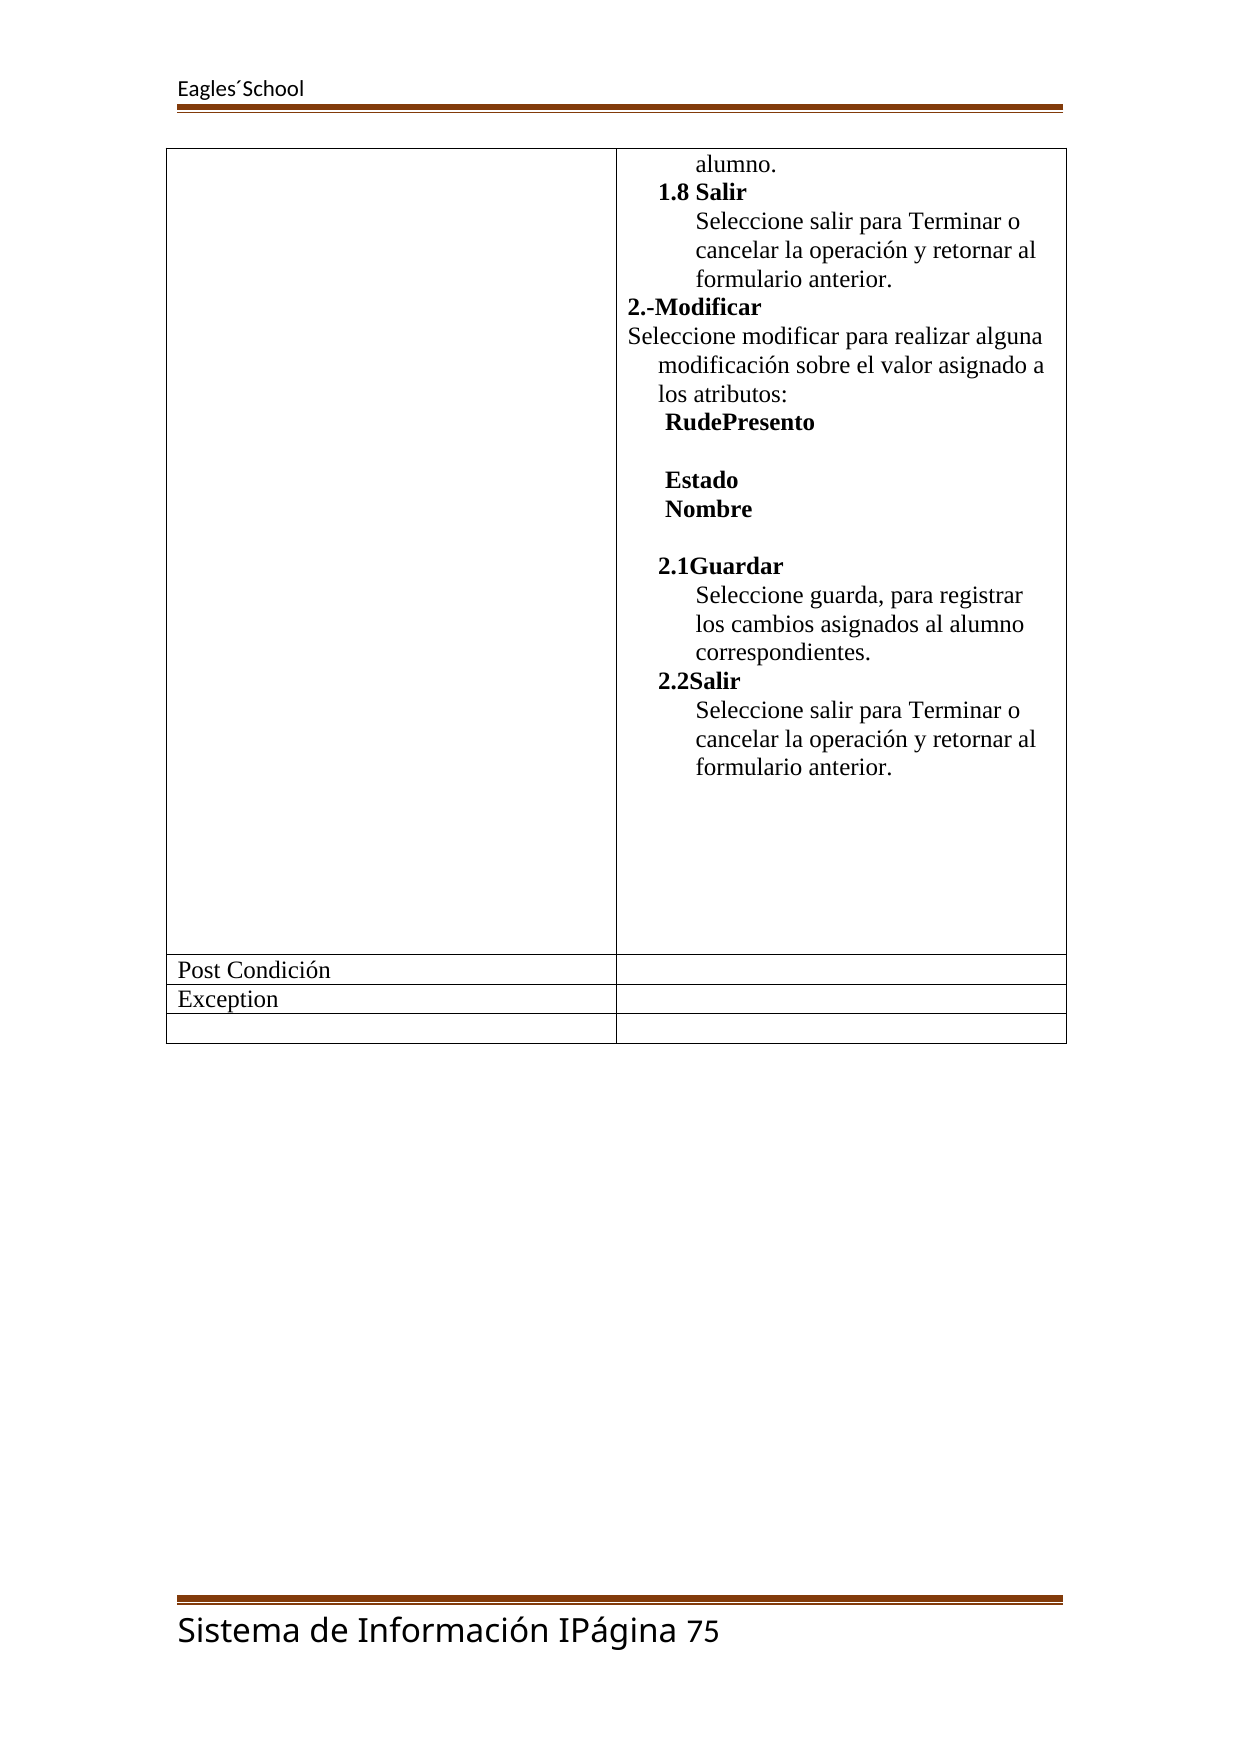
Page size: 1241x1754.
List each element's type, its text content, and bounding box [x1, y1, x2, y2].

table_cell [617, 985, 1066, 1013]
table_cell Post Condición [167, 955, 616, 983]
table_cell [617, 955, 1066, 983]
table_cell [167, 149, 616, 954]
table_cell [617, 1014, 1066, 1043]
table_cell Exception [167, 985, 616, 1013]
table_cell [167, 1014, 616, 1043]
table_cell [617, 149, 1066, 954]
